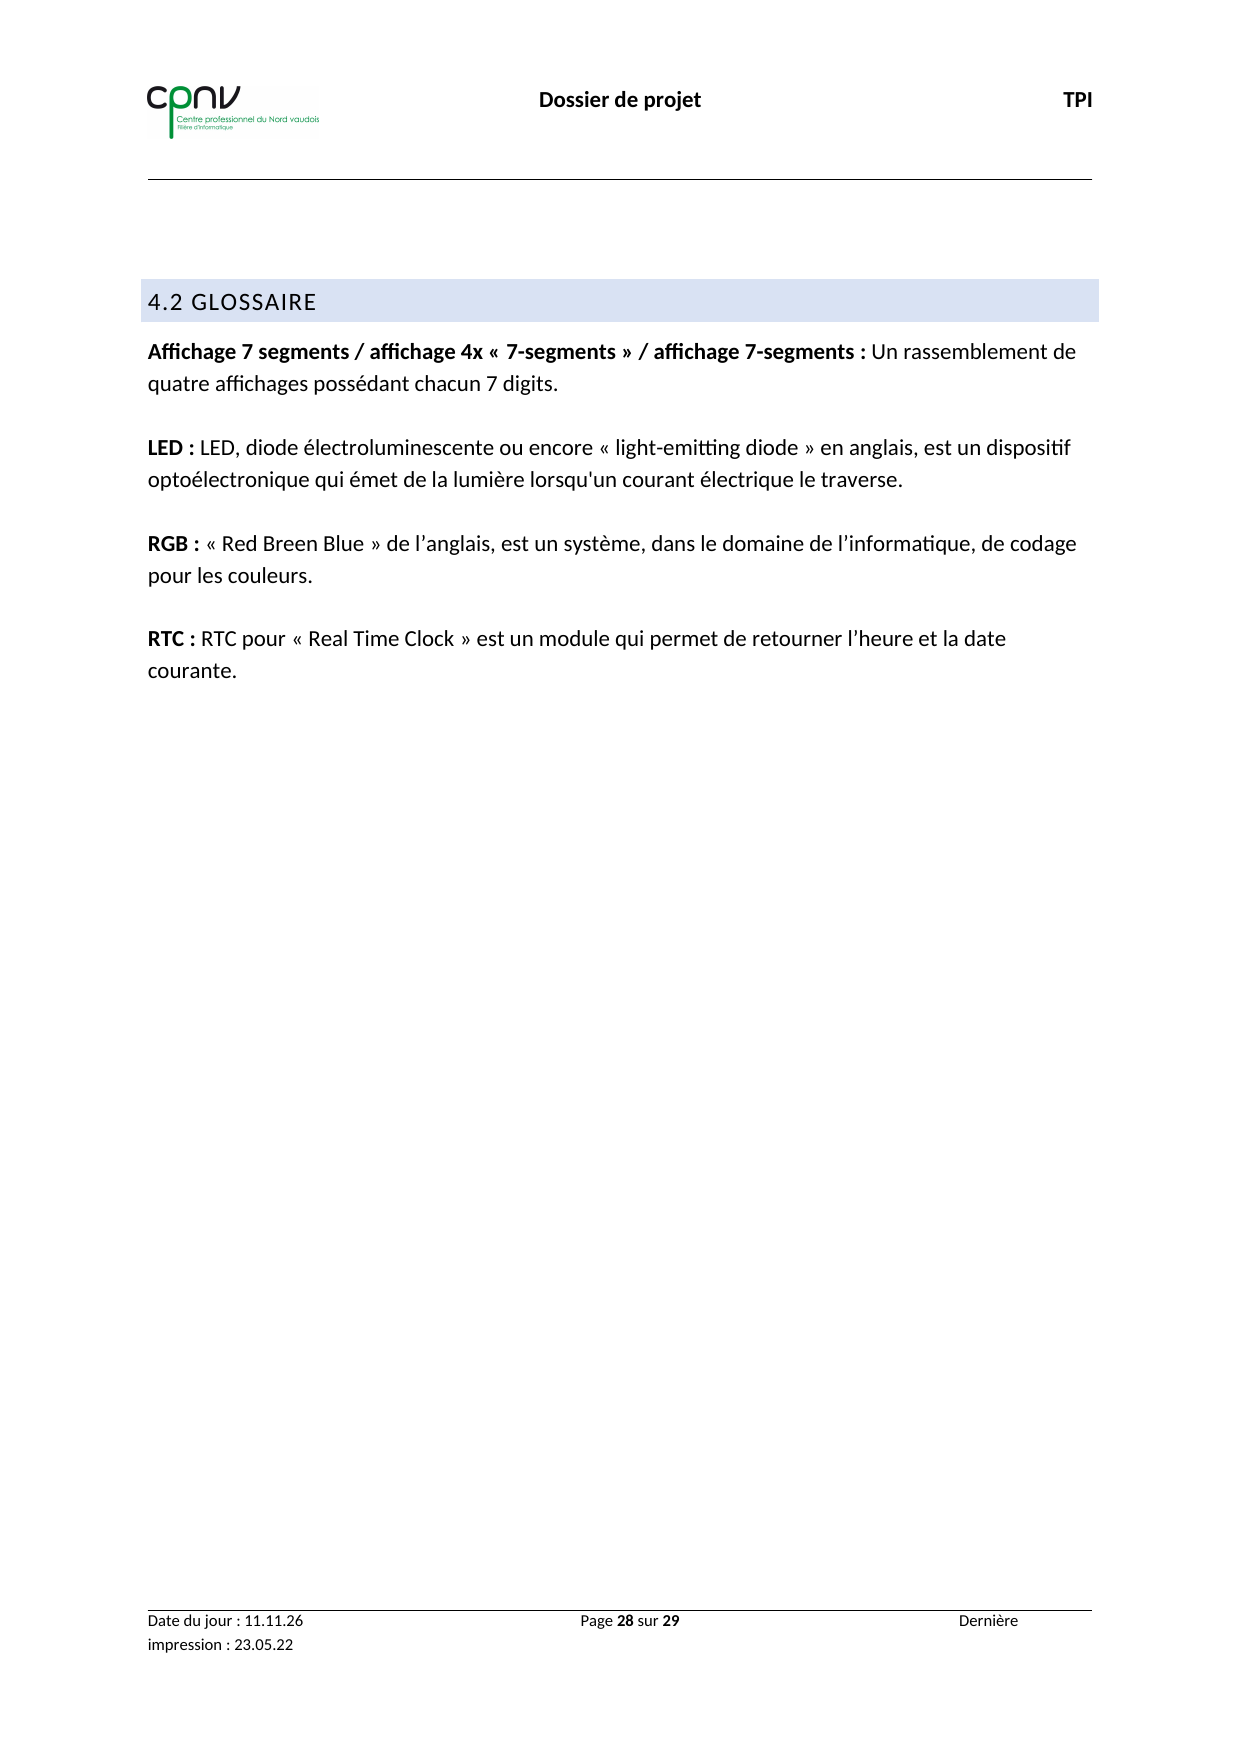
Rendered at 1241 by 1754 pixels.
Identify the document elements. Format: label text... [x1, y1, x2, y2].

text LED : LED, diode électroluminescente ou encore « light-emitting diode » en anglais, est un dispositif optoélectronique qui émet de la lumière lorsqu'un courant électrique le traverse. [148, 433, 1092, 493]
text Affichage 7 segments / affichage 4x « 7-segments » / affichage 7-segments : Un rassemblement de quatre affichages possédant chacun 7 digits. [148, 337, 1092, 398]
subtitle 4.2 Glossaire [148, 286, 1092, 316]
text RGB : « Red Breen Blue » de l’anglais, est un système, dans le domaine de l’informatique, de codage pour les couleurs. [148, 529, 1092, 589]
picture [147, 86, 319, 139]
text RTC : RTC pour « Real Time Clock » est un module qui permet de retourner l’heure et la date courante. [148, 624, 1092, 684]
